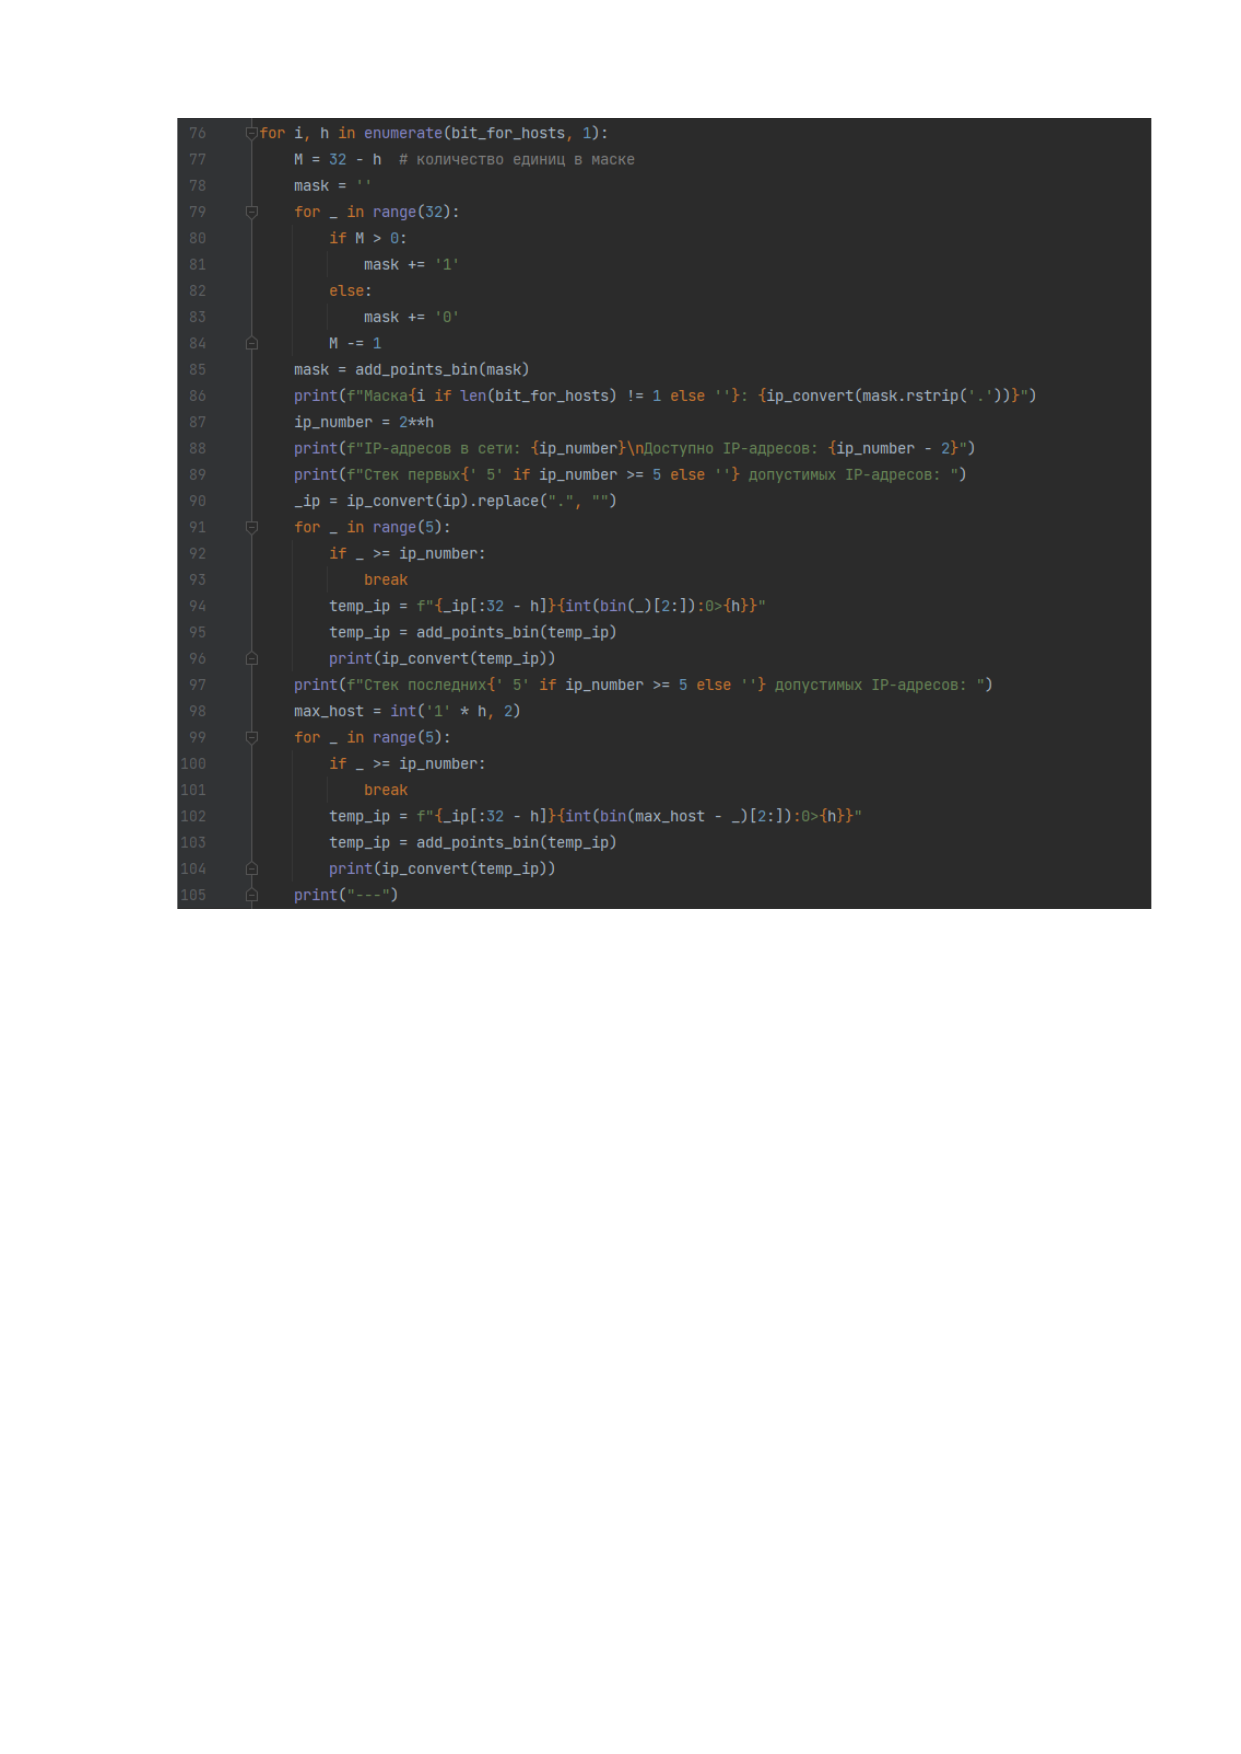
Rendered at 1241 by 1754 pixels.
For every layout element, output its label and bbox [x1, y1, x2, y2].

picture [177, 118, 1152, 909]
